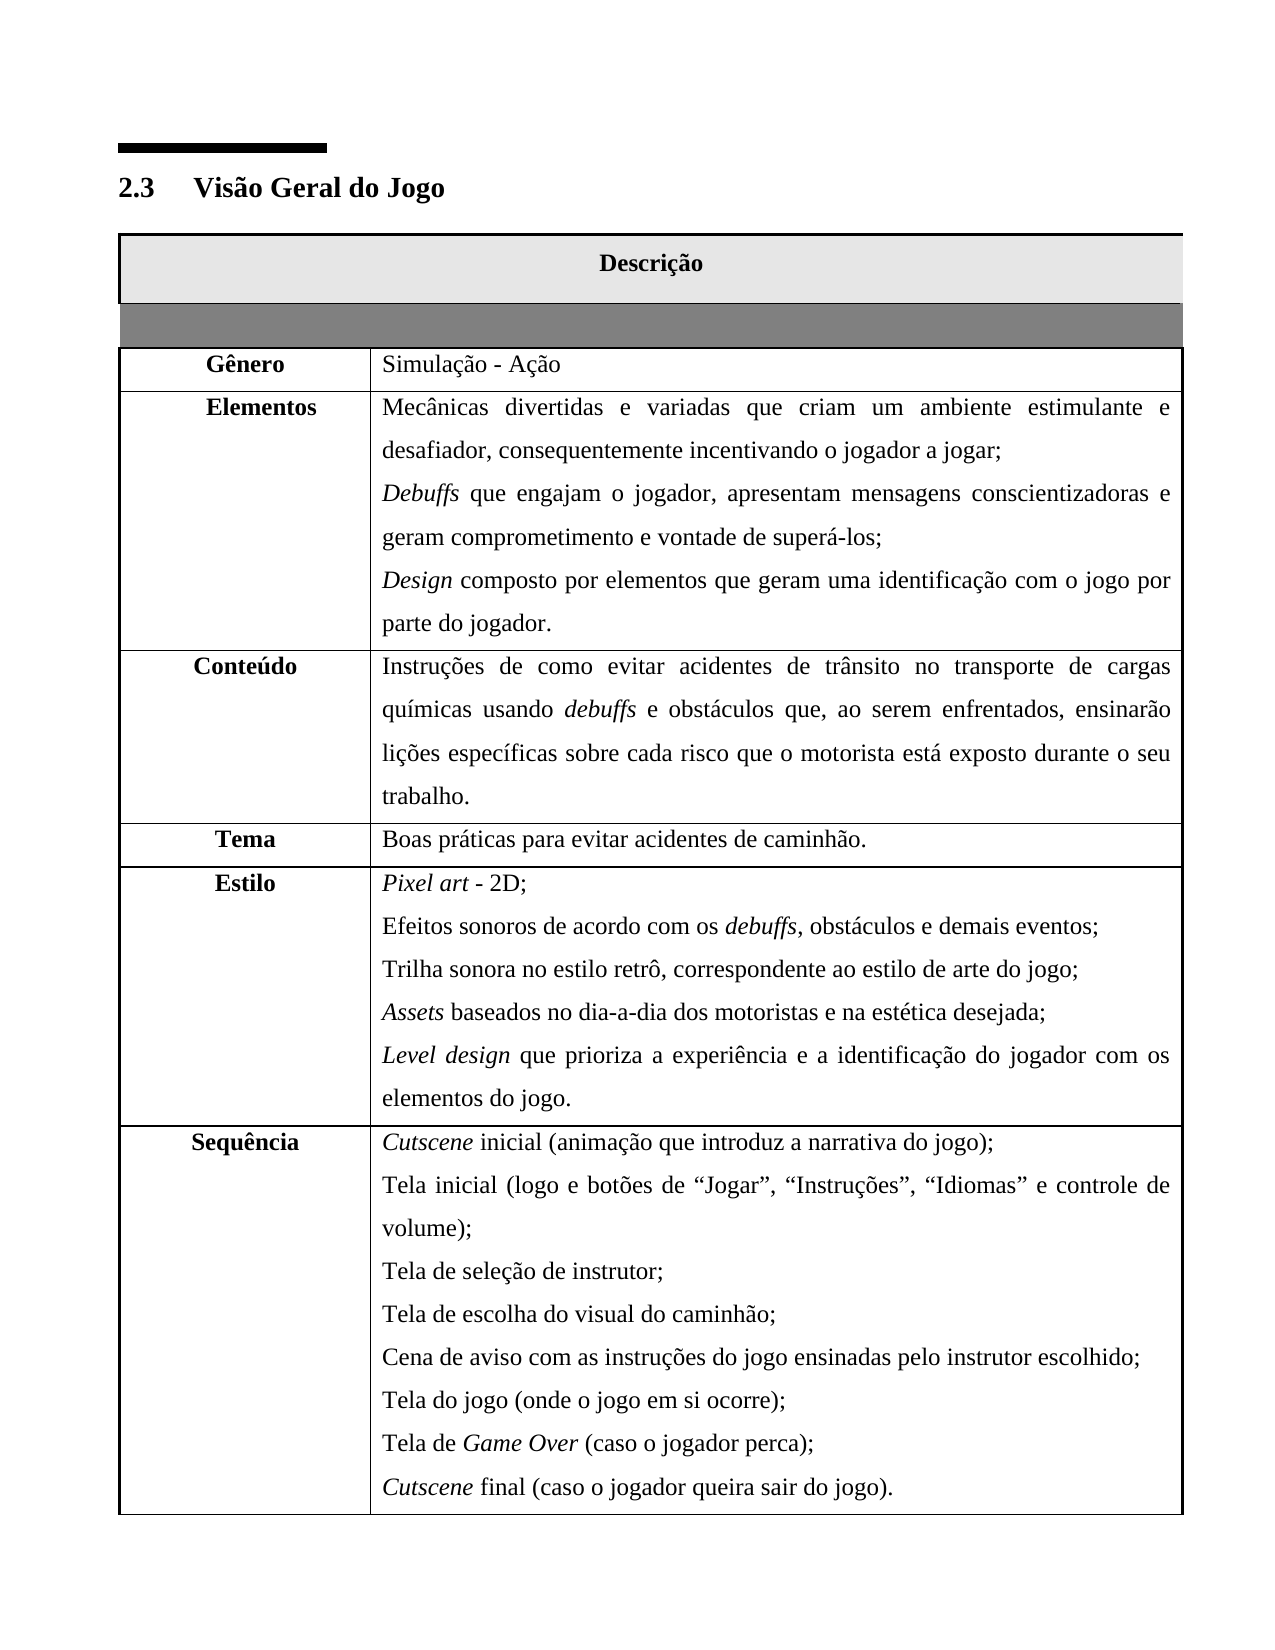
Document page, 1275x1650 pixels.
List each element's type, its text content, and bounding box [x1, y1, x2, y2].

list Visão Geral do Jogo [118, 170, 1152, 203]
table_cell Cutscene inicial (animação que introduz a narrativa do jogo); Tela inicial (logo e botões de “Jogar”, “Instruções”, “Idiomas” e controle de volume); Tela de seleção de instrutor; Tela de escolha do visual do caminhão; Cena de aviso com as instruções do jogo ensinadas pelo instrutor escolhido; Tela do jogo (onde o jogo em si ocorre); Tela de Game Over (caso o jogador perca); Cutscene final (caso o jogador queira sair do jogo). [371, 1127, 1181, 1513]
table_cell Tema [121, 824, 370, 866]
table_cell [636, 303, 1183, 347]
table_cell Gênero [121, 349, 370, 391]
table_cell Pixel art - 2D; Efeitos sonoros de acordo com os debuffs, obstáculos e demais eventos; Trilha sonora no estilo retrô, correspondente ao estilo de arte do jogo; Assets baseados no dia-a-dia dos motoristas e na estética desejada; Level design que prioriza a experiência e a identificação do jogador com os elementos do jogo. [371, 868, 1181, 1125]
table_cell Mecânicas divertidas e variadas que criam um ambiente estimulante e desafiador, consequentemente incentivando o jogador a jogar; Debuffs que engajam o jogador, apresentam mensagens conscientizadoras e geram comprometimento e vontade de superá-los; Design composto por elementos que geram uma identificação com o jogo por parte do jogador. [371, 392, 1181, 650]
table_cell Sequência [121, 1127, 370, 1513]
table_cell [371, 304, 636, 347]
table_cell Conteúdo [121, 651, 370, 823]
table_cell [120, 304, 371, 347]
table_cell Elementos [121, 392, 370, 650]
table_cell Boas práticas para evitar acidentes de caminhão. [371, 824, 1181, 866]
table_header Descrição [121, 236, 1183, 303]
table_cell Simulação - Ação [371, 349, 1181, 391]
table_cell Estilo [121, 868, 370, 1125]
table_cell Instruções de como evitar acidentes de trânsito no transporte de cargas químicas usando debuffs e obstáculos que, ao serem enfrentados, ensinarão lições específicas sobre cada risco que o motorista está exposto durante o seu trabalho. [371, 651, 1181, 823]
